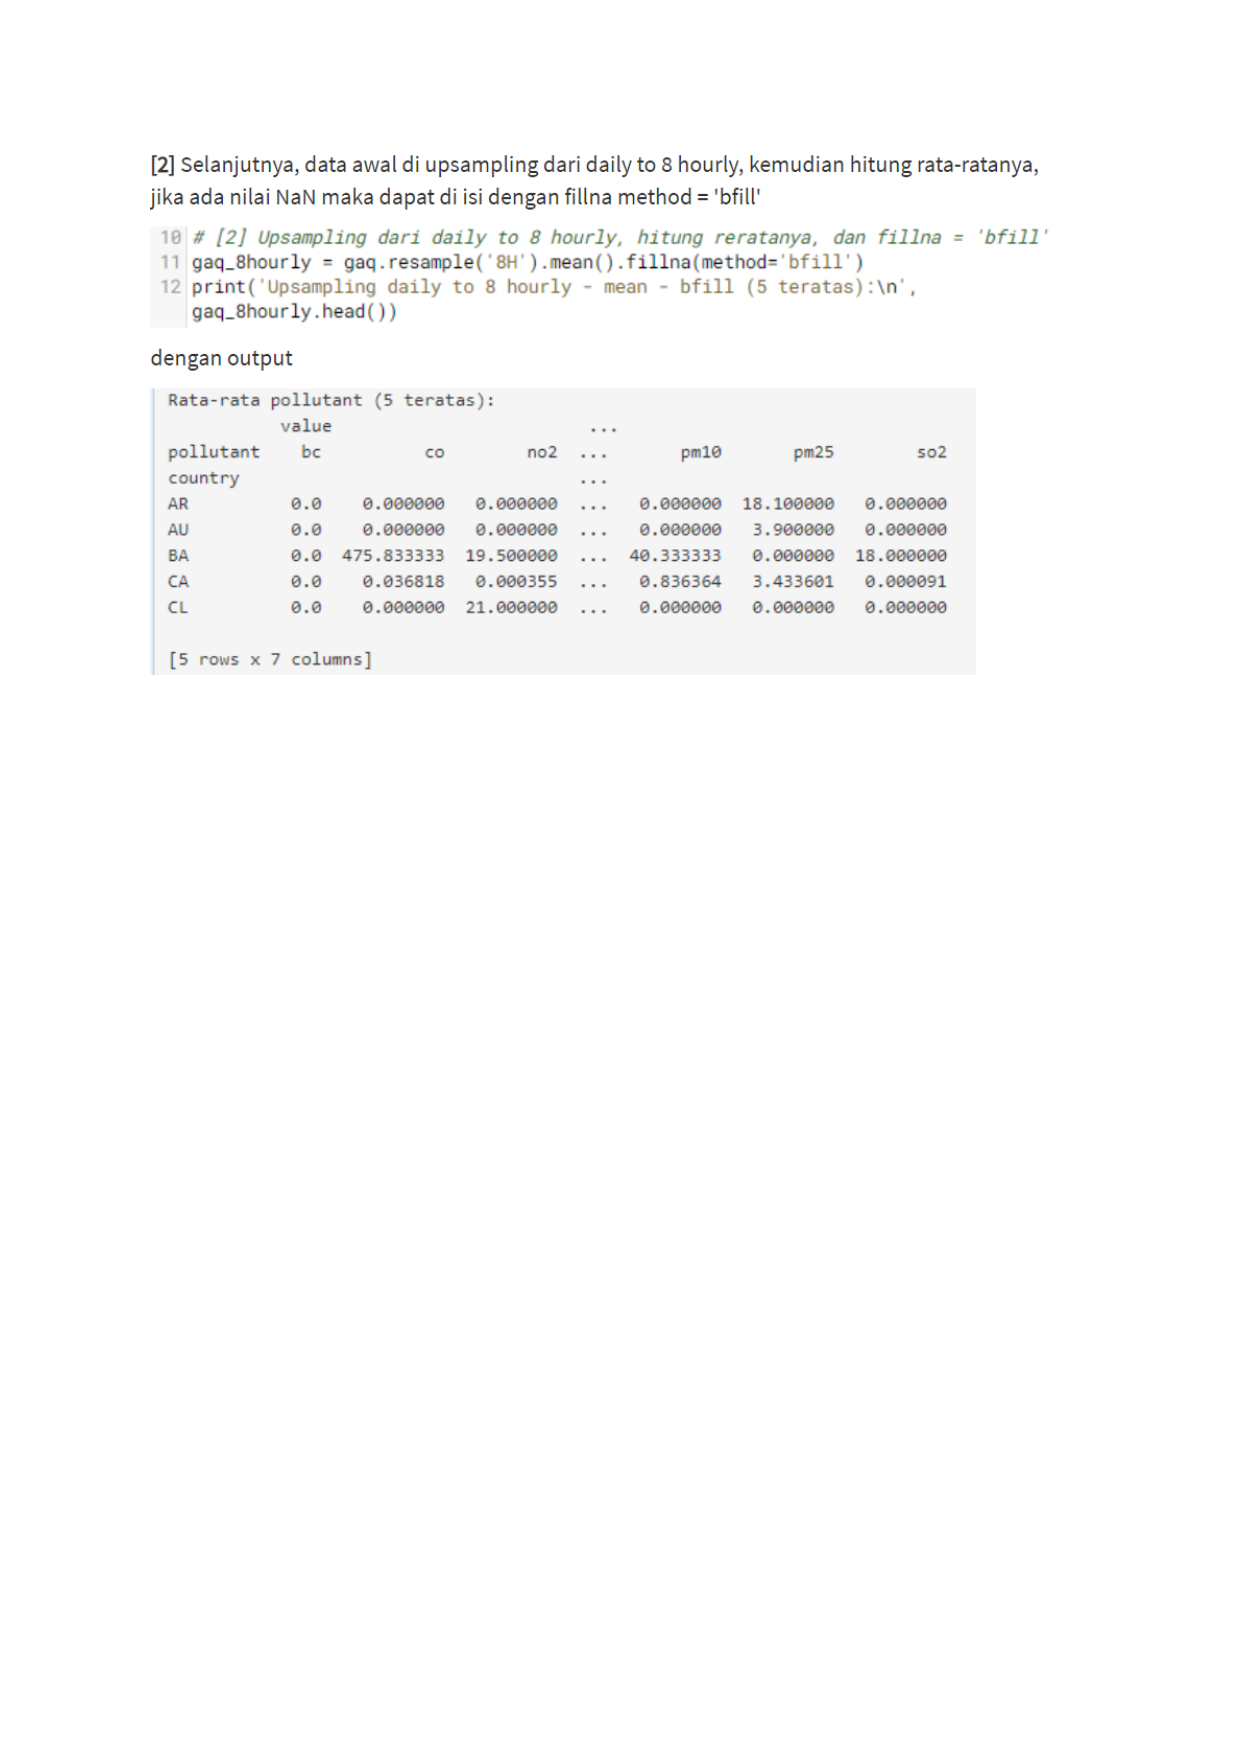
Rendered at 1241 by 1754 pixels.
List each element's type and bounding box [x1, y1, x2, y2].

picture [150, 150, 1091, 676]
